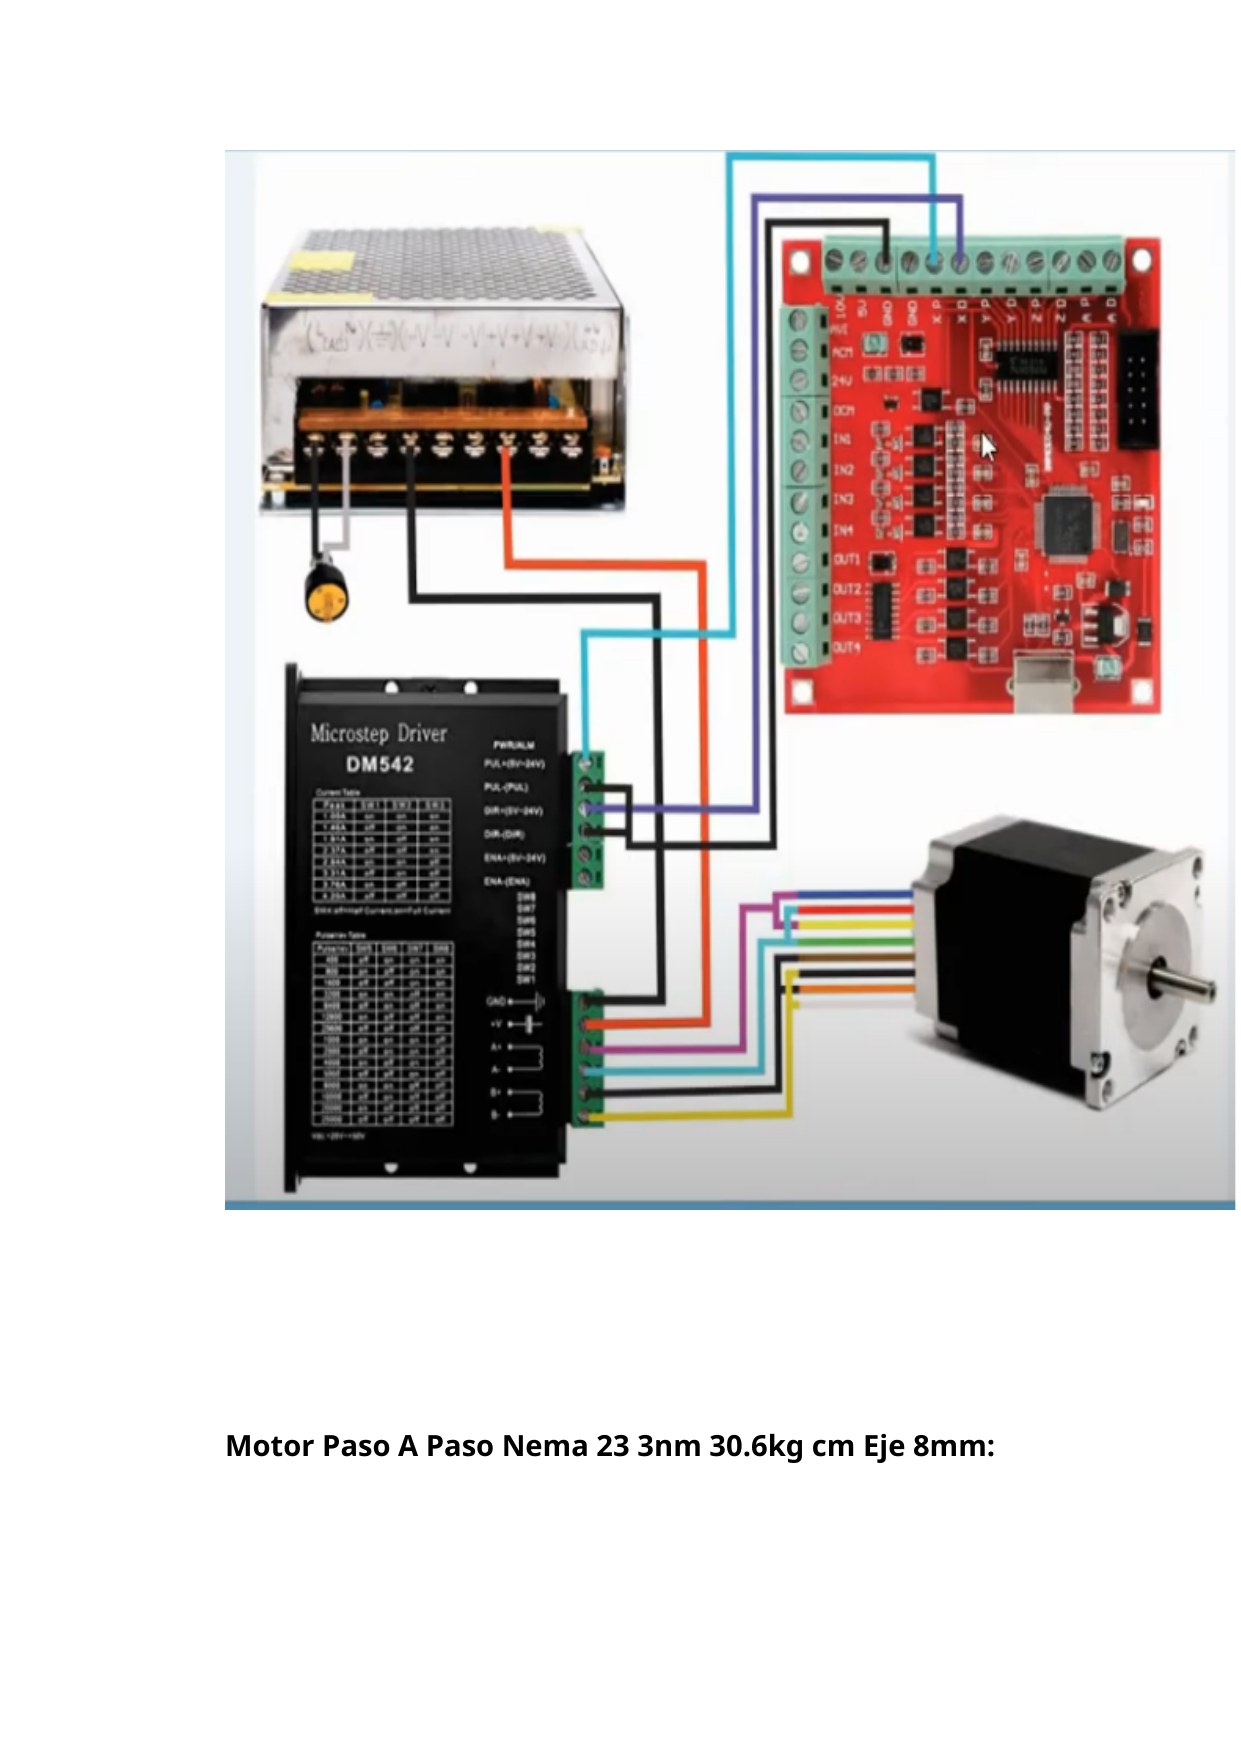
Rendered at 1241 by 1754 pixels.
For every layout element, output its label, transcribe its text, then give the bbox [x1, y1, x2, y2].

subtitle Motor Paso A Paso Nema 23 3nm 30.6kg cm Eje 8mm: [150, 1426, 1046, 1465]
picture [225, 150, 1236, 1210]
